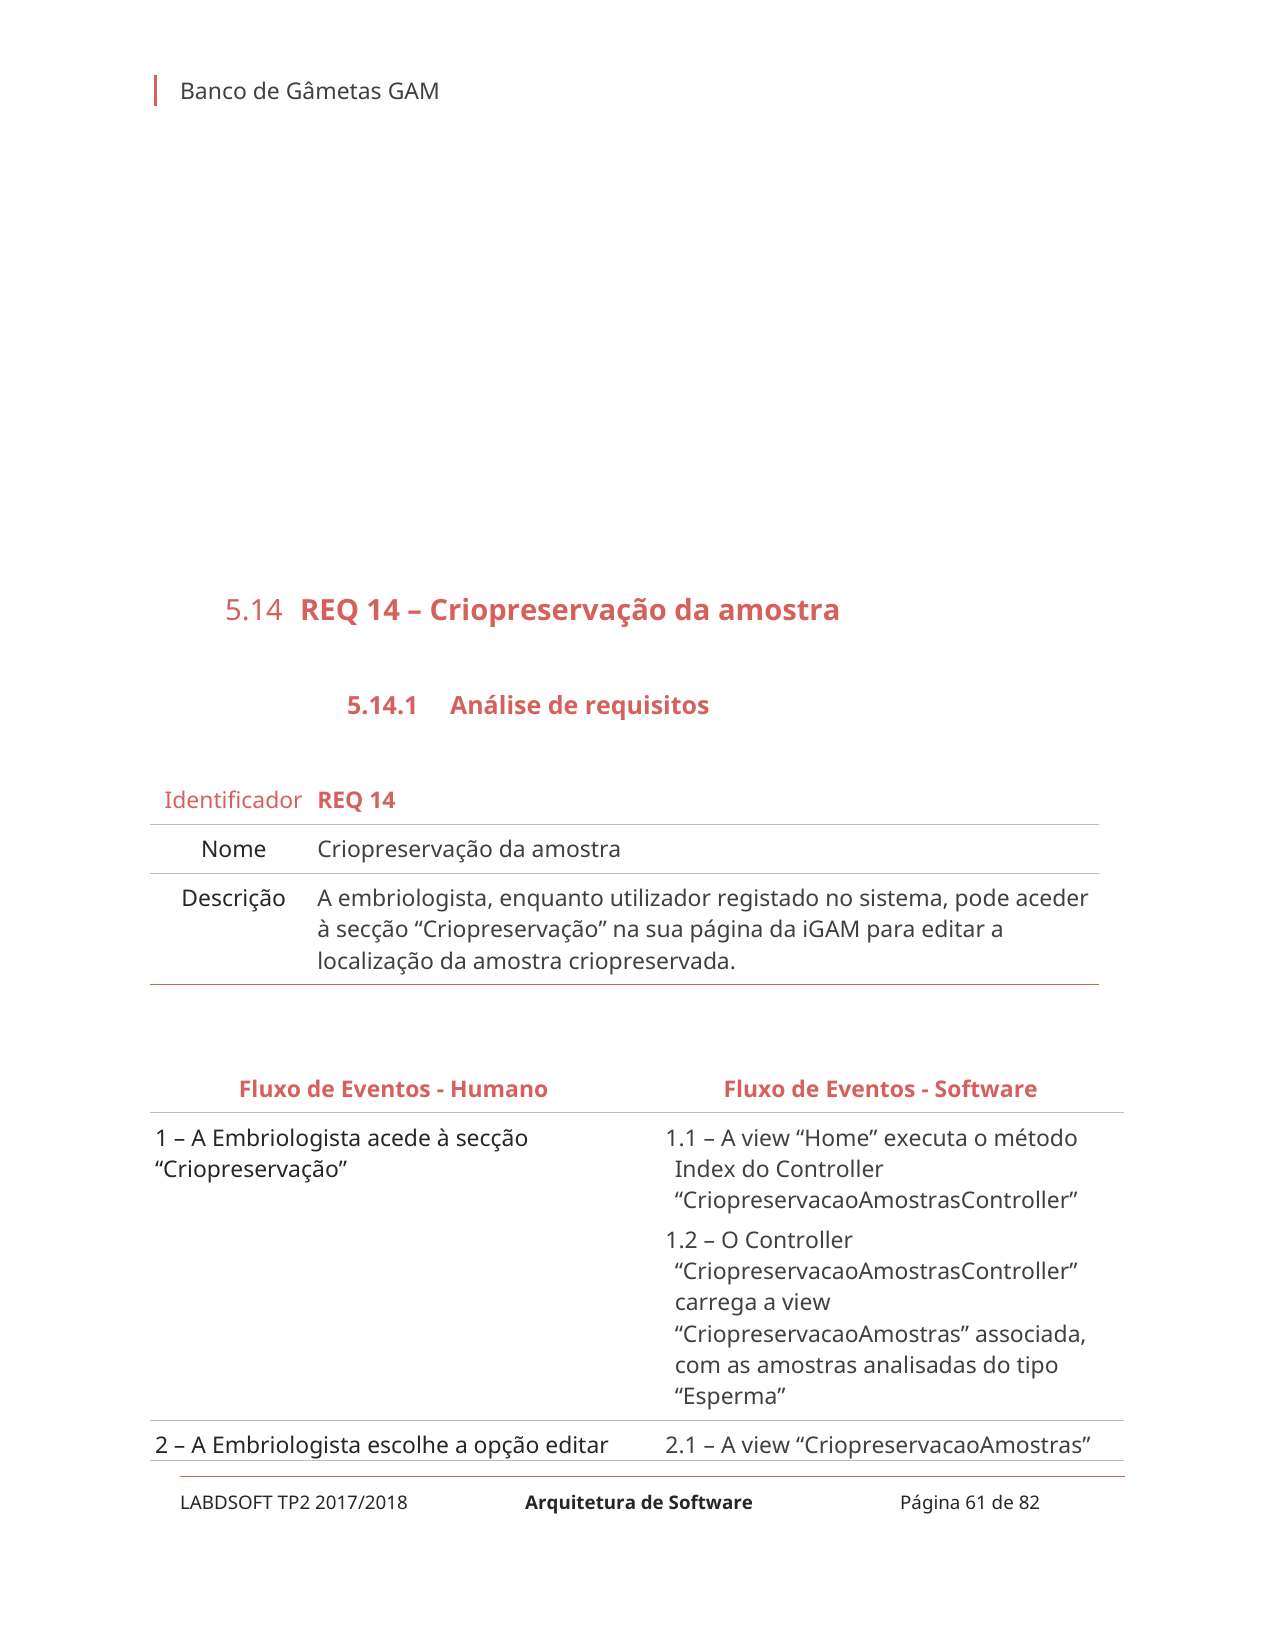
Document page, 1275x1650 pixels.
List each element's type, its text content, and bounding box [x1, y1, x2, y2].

table_cell 1 – A Embriologista acede à secção “Criopreservação” [150, 1113, 637, 1419]
table_header Identificador [150, 784, 317, 824]
table_cell 1.1 – A view “Home” executa o método Index do Controller “CriopreservacaoAmostrasController” 1.2 – O Controller “CriopreservacaoAmostrasController” carrega a view “CriopreservacaoAmostras” associada, com as amostras analisadas do tipo “Esperma” [637, 1113, 1124, 1419]
table_cell Criopreservação da amostra [317, 825, 1098, 873]
table_header REQ 14 [317, 784, 1098, 824]
table_cell Descrição [150, 874, 317, 984]
table_header Fluxo de Eventos - Humano [150, 1073, 637, 1112]
table_cell Nome [150, 825, 317, 873]
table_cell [637, 1421, 1124, 1460]
subtitle REQ 14 – Criopreservação da amostra [225, 589, 1125, 629]
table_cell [150, 1421, 637, 1460]
subtitle Análise de requisitos [347, 688, 1125, 722]
table_header Fluxo de Eventos - Software [637, 1073, 1124, 1112]
table_cell A embriologista, enquanto utilizador registado no sistema, pode aceder à secção “Criopreservação” na sua página da iGAM para editar a localização da amostra criopreservada. [317, 874, 1098, 984]
